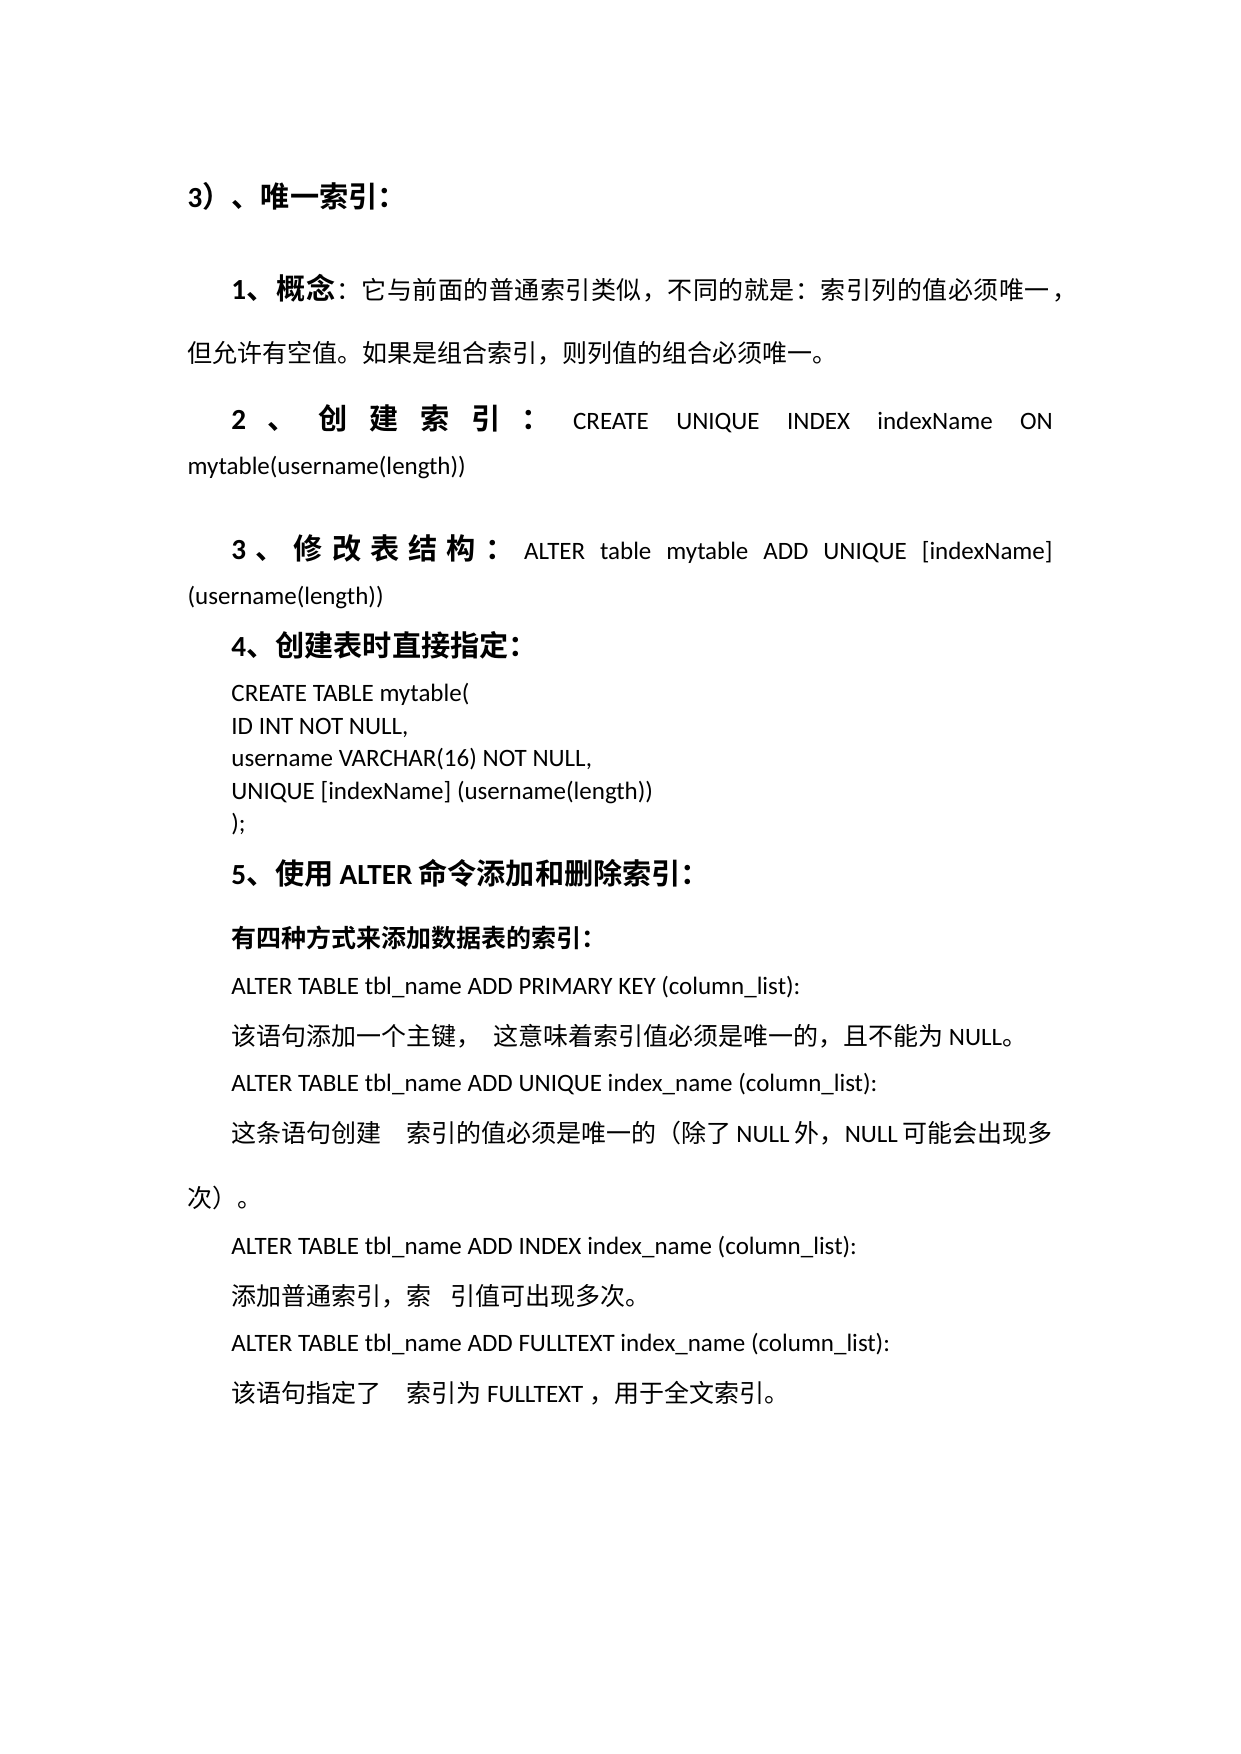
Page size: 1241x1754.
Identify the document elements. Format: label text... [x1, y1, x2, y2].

text 该语句添加一个主键， 这意味着索引值必须是唯一的，且不能为NULL。 [187, 1002, 1053, 1067]
text 该语句指定了 索引为 FULLTEXT ，用于全文索引。 [187, 1359, 1053, 1424]
text ALTER TABLE tbl_name ADD INDEX index_name (column_list): [187, 1229, 1053, 1262]
text 有四种方式来添加数据表的索引： [187, 904, 1053, 969]
text ID INT NOT NULL, [187, 709, 1053, 742]
text ); [187, 807, 1053, 839]
text username VARCHAR(16) NOT NULL, [187, 742, 1053, 774]
text 5、使用ALTER命令添加和删除索引： [187, 839, 1053, 904]
text 4、创建表时直接指定： [187, 612, 1053, 677]
text UNIQUE [indexName] (username(length)) [187, 774, 1053, 807]
text 这条语句创建 索引的值必须是唯一的（除了NULL外，NULL可能会出现多次）。 [187, 1099, 1053, 1229]
subtitle 3）、唯一索引： [187, 162, 1053, 227]
text ALTER TABLE tbl_name ADD UNIQUE index_name (column_list): [187, 1067, 1053, 1099]
text ALTER TABLE tbl_name ADD PRIMARY KEY (column_list): [187, 969, 1053, 1002]
text 1、概念：它与前面的普通索引类似，不同的就是：索引列的值必须唯一，但允许有空值。如果是组合索引，则列值的组合必须唯一。 [187, 254, 1053, 384]
text 2、创建索引：CREATE UNIQUE INDEX indexName ON mytable(username(length)) [187, 384, 1053, 482]
text CREATE TABLE mytable( [187, 677, 1053, 709]
text ALTER TABLE tbl_name ADD FULLTEXT index_name (column_list): [187, 1327, 1053, 1359]
text 添加普通索引，索 引值可出现多次。 [187, 1262, 1053, 1327]
text 3、修改表结构：ALTER table mytable ADD UNIQUE [indexName] (username(length)) [187, 514, 1053, 612]
